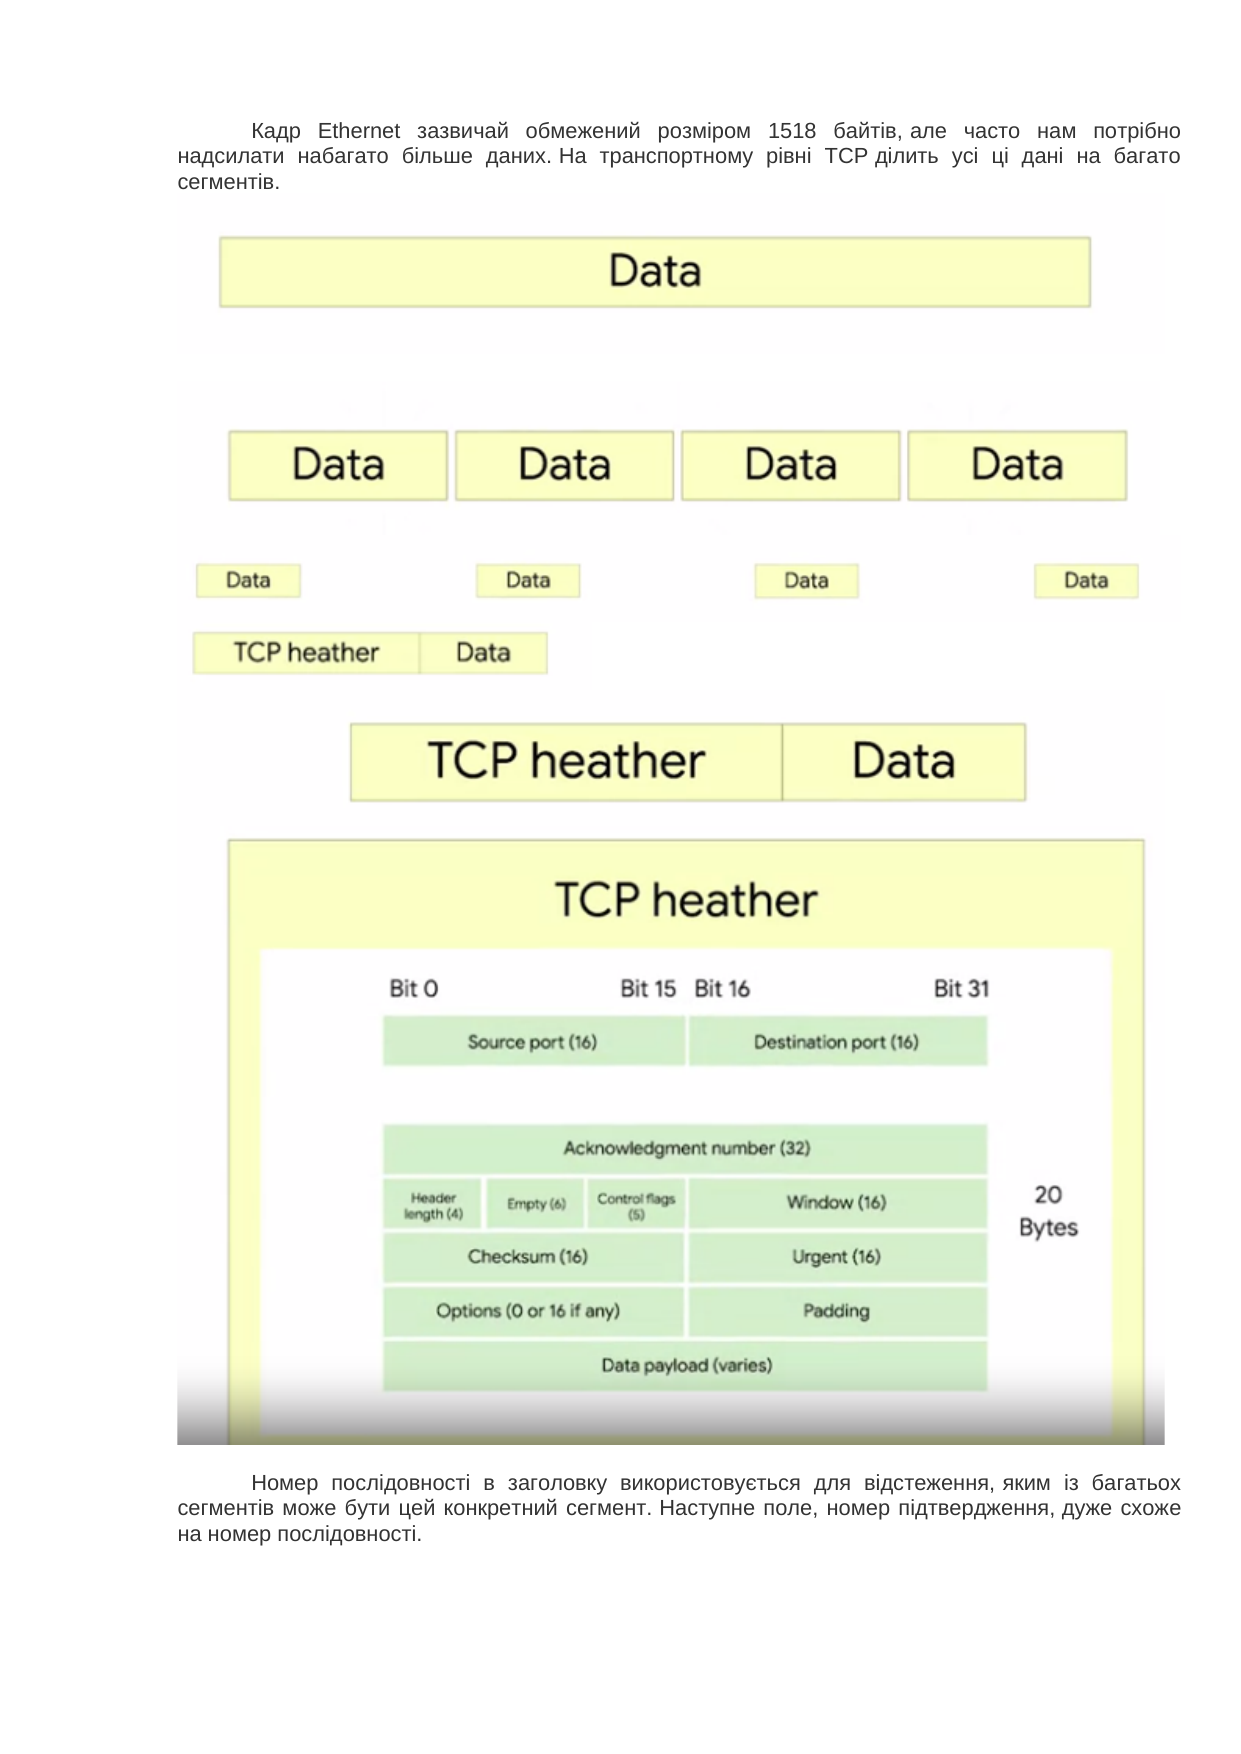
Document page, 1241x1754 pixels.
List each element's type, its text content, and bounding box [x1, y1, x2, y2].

picture [177, 381, 1182, 1445]
text Кадр Ethernet зазвичай обмежений розміром 1518 байтів, але часто нам потрібно надсилати набагато більше даних. На транспортному рівні TCP ділить усі ці дані на багато сегментів. [177, 118, 1181, 194]
text Номер послідовності в заголовку використовується для відстеження, яким із багатьох сегментів може бути цей конкретний сегмент. Наступне поле, номер підтвердження, дуже схоже на номер послідовності. [177, 1470, 1181, 1546]
picture [177, 193, 1165, 354]
